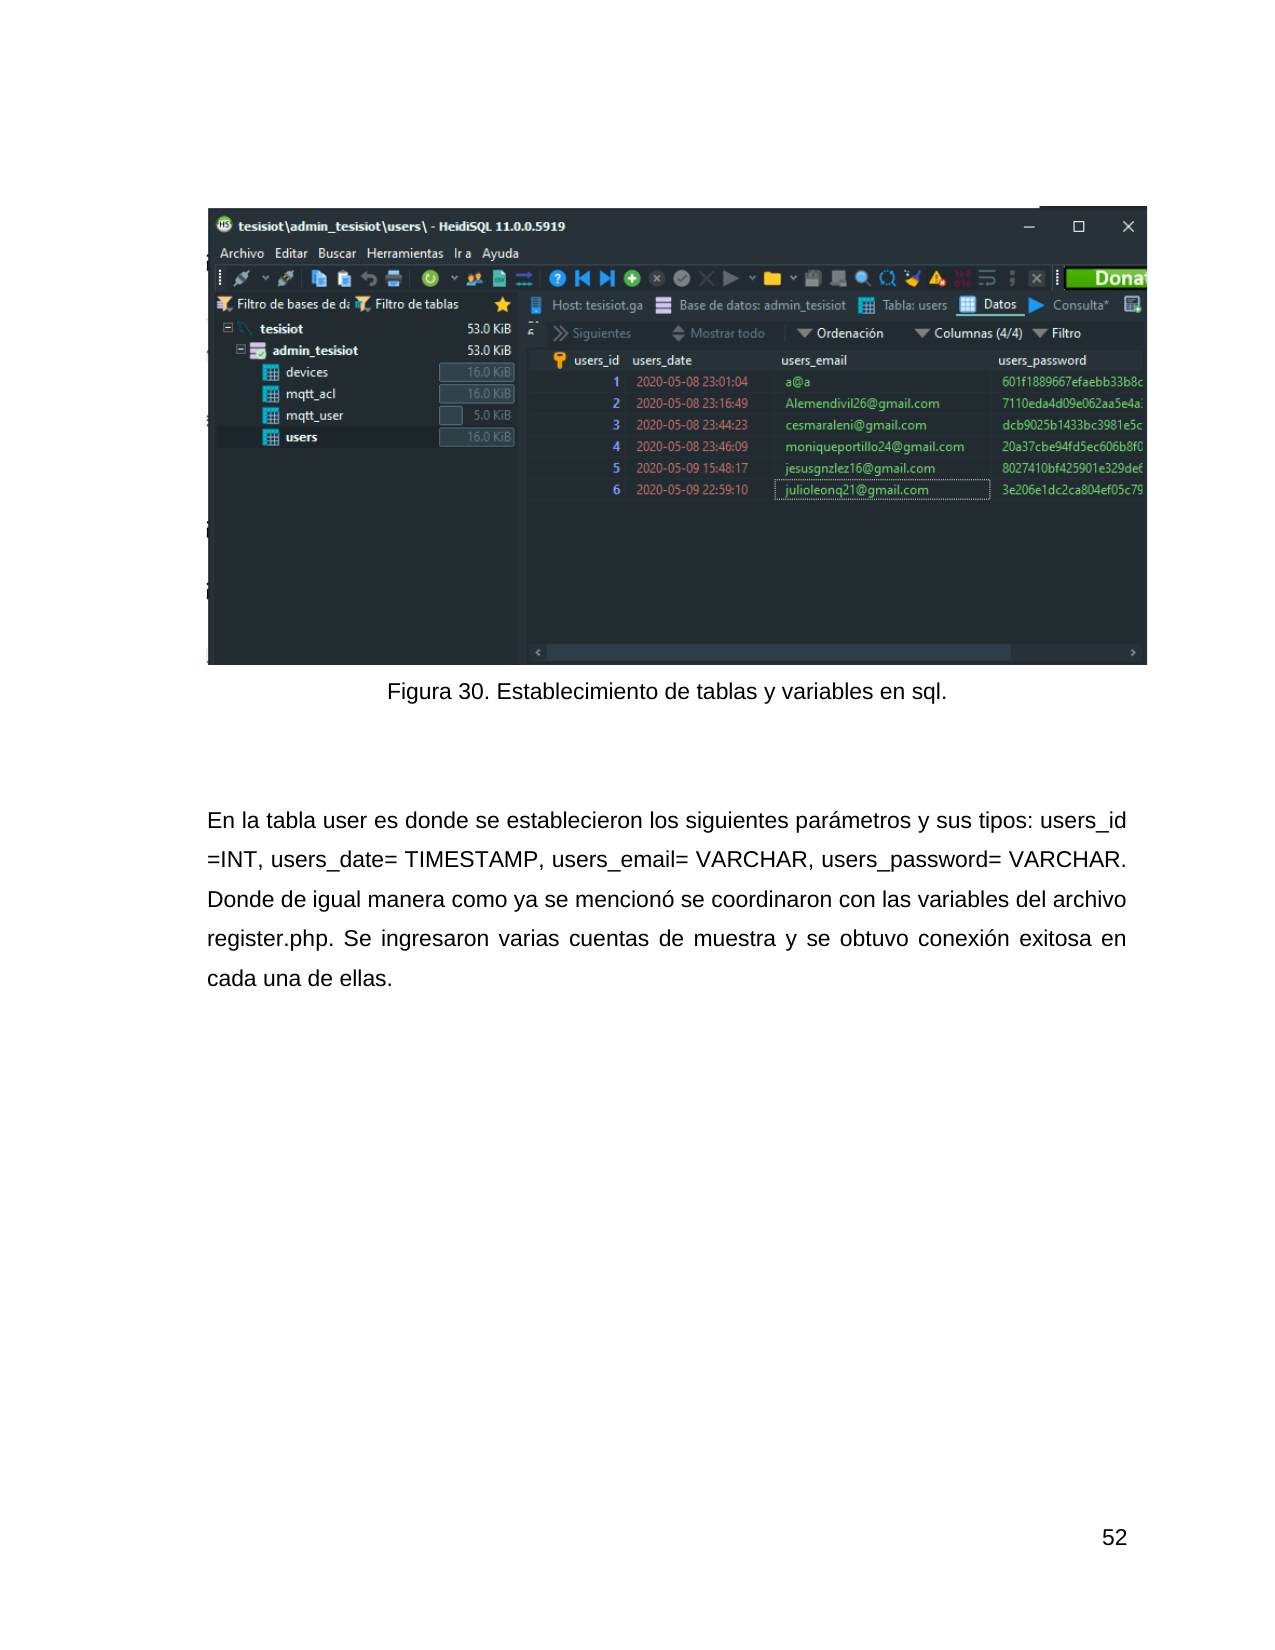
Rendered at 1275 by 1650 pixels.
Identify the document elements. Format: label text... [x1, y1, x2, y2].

picture [206, 206, 1148, 665]
text Figura 30. Establecimiento de tablas y variables en sql. [207, 678, 1127, 704]
text En la tabla user es donde se establecieron los siguientes parámetros y sus tipos: users_id =INT, users_date= TIMESTAMP, users_email= VARCHAR, users_password= VARCHAR. Donde de igual manera como ya se mencionó se coordinaron con las variables del archivo register.php. Se ingresaron varias cuentas de muestra y se obtuvo conexión exitosa en cada una de ellas. [207, 807, 1127, 991]
